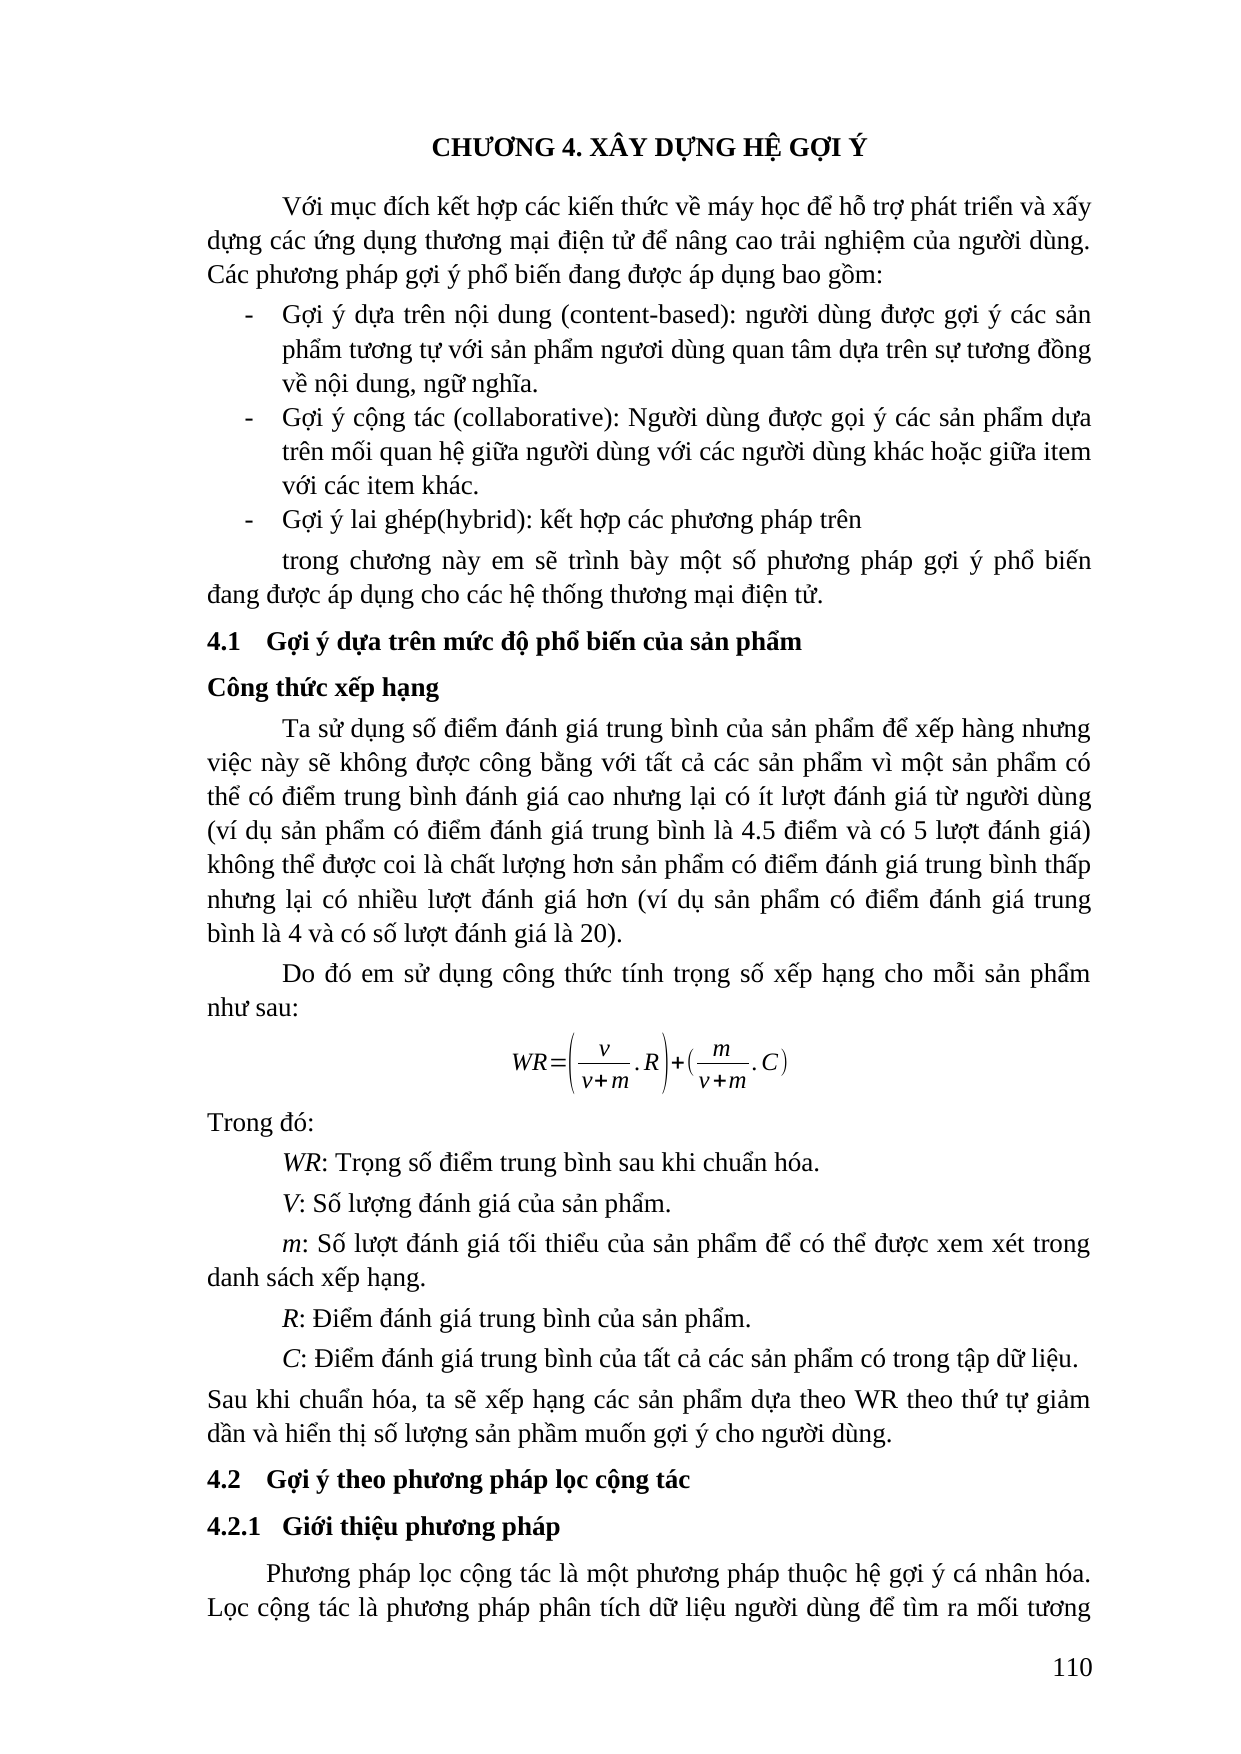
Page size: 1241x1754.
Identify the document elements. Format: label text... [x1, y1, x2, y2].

text trong chương này em sẽ trình bày một số phương pháp gợi ý phổ biến đang được áp dụng cho các hệ thống thương mại điện tử. [207, 544, 1092, 609]
subtitle Gợi ý dựa trên mức độ phổ biến của sản phẩm [207, 625, 1092, 656]
text V: Số lượng đánh giá của sản phẩm. [207, 1187, 1092, 1218]
list Gợi ý cộng tác (collaborative): Người dùng được gọi ý các sản phẩm dựa trên mối quan hệ giữa người dùng với các người dùng khác hoặc giữa item với các item khác. [244, 401, 1092, 501]
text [207, 1557, 1092, 1622]
text Sau khi chuẩn hóa, ta sẽ xếp hạng các sản phẩm dựa theo WR theo thứ tự giảm dần và hiển thị số lượng sản phầm muốn gợi ý cho người dùng. [207, 1383, 1092, 1448]
text R: Điểm đánh giá trung bình của sản phẩm. [207, 1302, 1092, 1333]
text Do đó em sử dụng công thức tính trọng số xếp hạng cho mỗi sản phẩm như sau: [207, 957, 1092, 1023]
text m: Số lượt đánh giá tối thiểu của sản phẩm để có thể được xem xét trong danh sách xếp hạng. [207, 1227, 1092, 1293]
text Công thức xếp hạng [207, 671, 1092, 703]
text Với mục đích kết hợp các kiến thức về máy học để hỗ trợ phát triển và xấy dựng các ứng dụng thương mại điện tử để nâng cao trải nghiệm của người dùng. Các phương pháp gợi ý phổ biến đang được áp dụng bao gồm: [207, 190, 1092, 289]
text WR: Trọng số điểm trung bình sau khi chuẩn hóa. [207, 1147, 1092, 1178]
text Ta sử dụng số điểm đánh giá trung bình của sản phẩm để xếp hàng nhưng việc này sẽ không được công bằng với tất cả các sản phẩm vì một sản phẩm có thể có điểm trung bình đánh giá cao nhưng lại có ít lượt đánh giá từ người dùng (ví dụ sản phẩm có điểm đánh giá trung bình là 4.5 điểm và có 5 lượt đánh giá) không thể được coi là chất lượng hơn sản phẩm có điểm đánh giá trung bình thấp nhưng lại có nhiều lượt đánh giá hơn (ví dụ sản phẩm có điểm đánh giá trung bình là 4 và có số lượt đánh giá là 20). [207, 712, 1092, 948]
text Trong đó: [207, 1106, 1092, 1137]
list Gợi ý lai ghép(hybrid): kết hợp các phương pháp trên [244, 503, 1092, 535]
list Gợi ý dựa trên nội dung (content-based): người dùng được gợi ý các sản phẩm tương tự với sản phẩm ngươi dùng quan tâm dựa trên sự tương đồng về nội dung, ngữ nghĩa. [244, 298, 1092, 398]
subtitle XÂY DỰNG HỆ GỢI Ý [207, 131, 1092, 162]
text C: Điểm đánh giá trung bình của tất cả các sản phẩm có trong tập dữ liệu. [207, 1342, 1092, 1373]
subtitle Giới thiệu phương pháp [207, 1510, 1092, 1541]
subtitle Gợi ý theo phương pháp lọc cộng tác [207, 1464, 1092, 1495]
